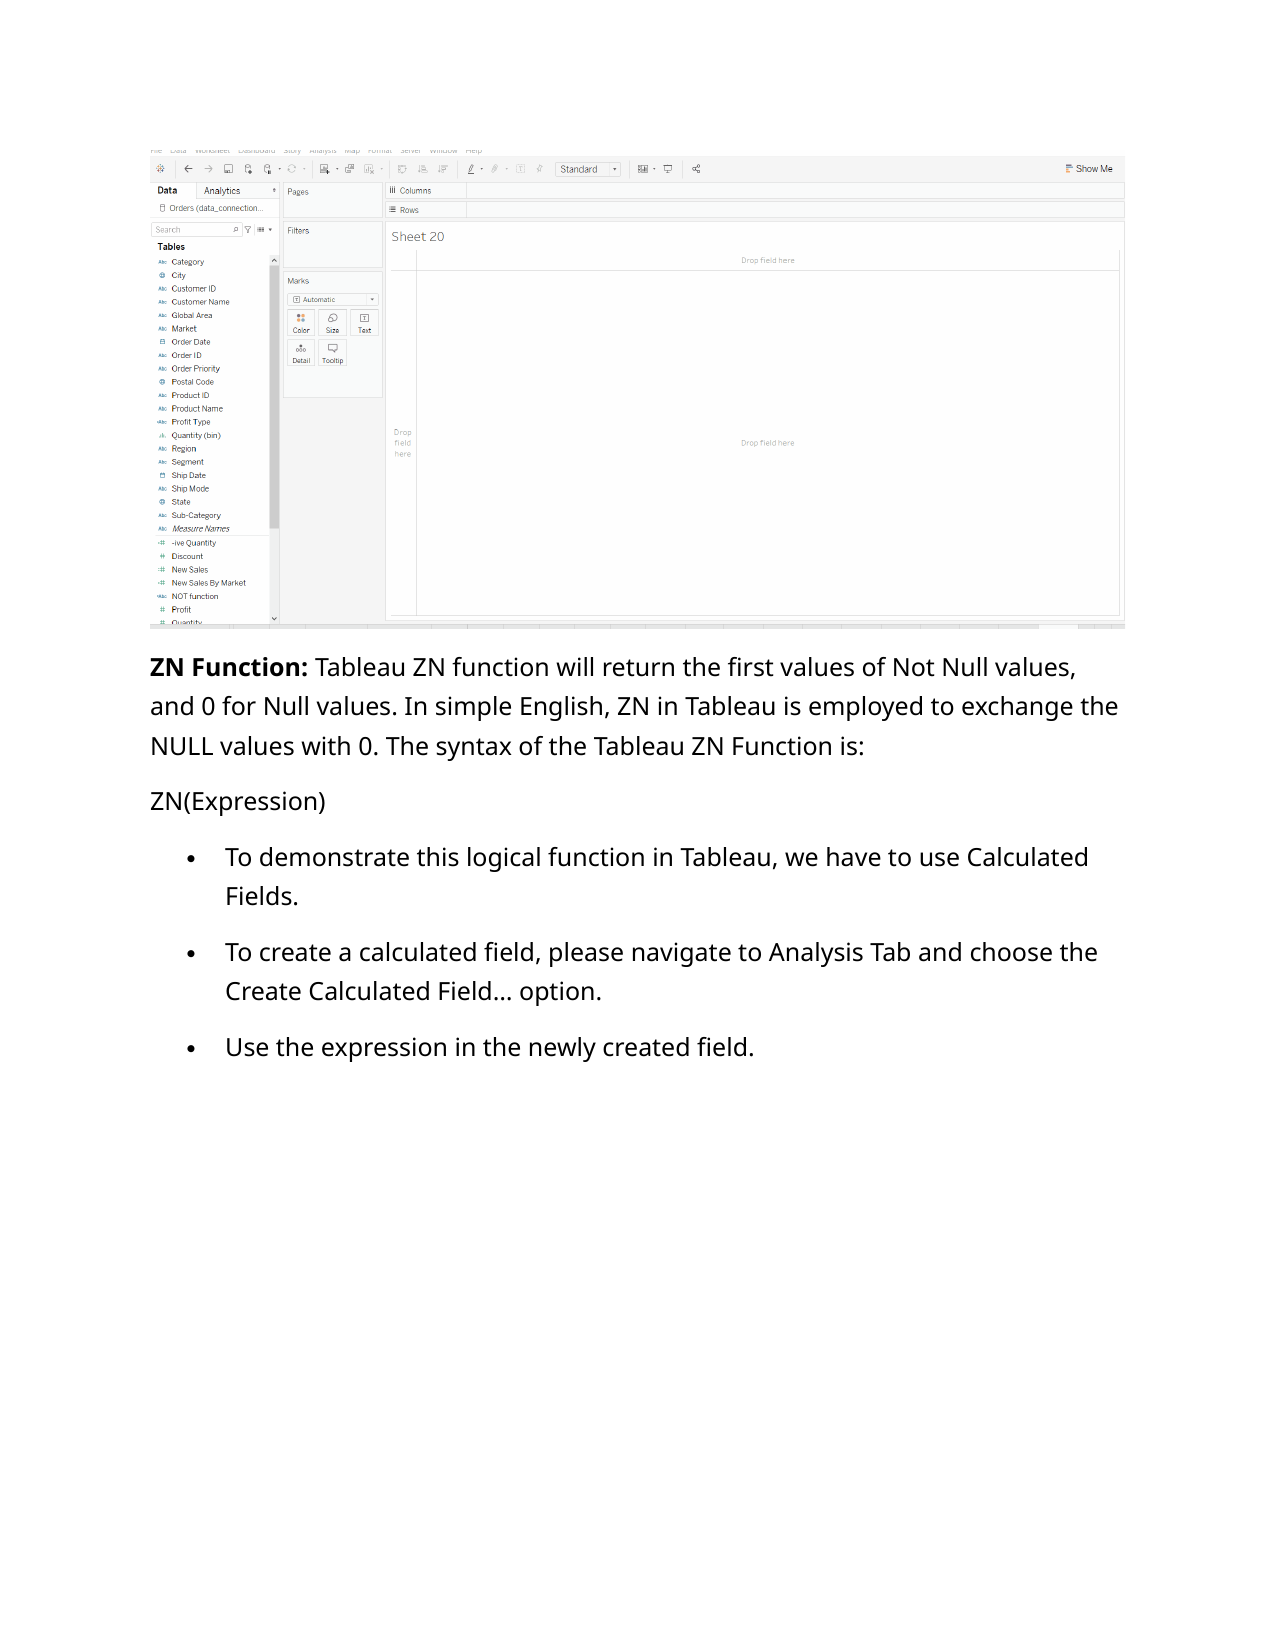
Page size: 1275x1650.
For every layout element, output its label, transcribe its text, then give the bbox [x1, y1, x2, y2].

text ZN Function: Tableau ZN function will return the first values of Not Null values, and 0 for Null values. In simple English, ZN in Tableau is employed to exchange the NULL values with 0. The syntax of the Tableau ZN Function is: [150, 650, 1125, 762]
list To create a calculated field, please navigate to Analysis Tab and choose the Create Calculated Field… option. [187, 935, 1125, 1008]
text ZN(Expression) [150, 784, 1125, 818]
list To demonstrate this logical function in Tableau, we have to use Calculated Fields. [187, 840, 1125, 913]
picture [150, 150, 1125, 629]
list Use the expression in the newly created field. [187, 1030, 1125, 1064]
